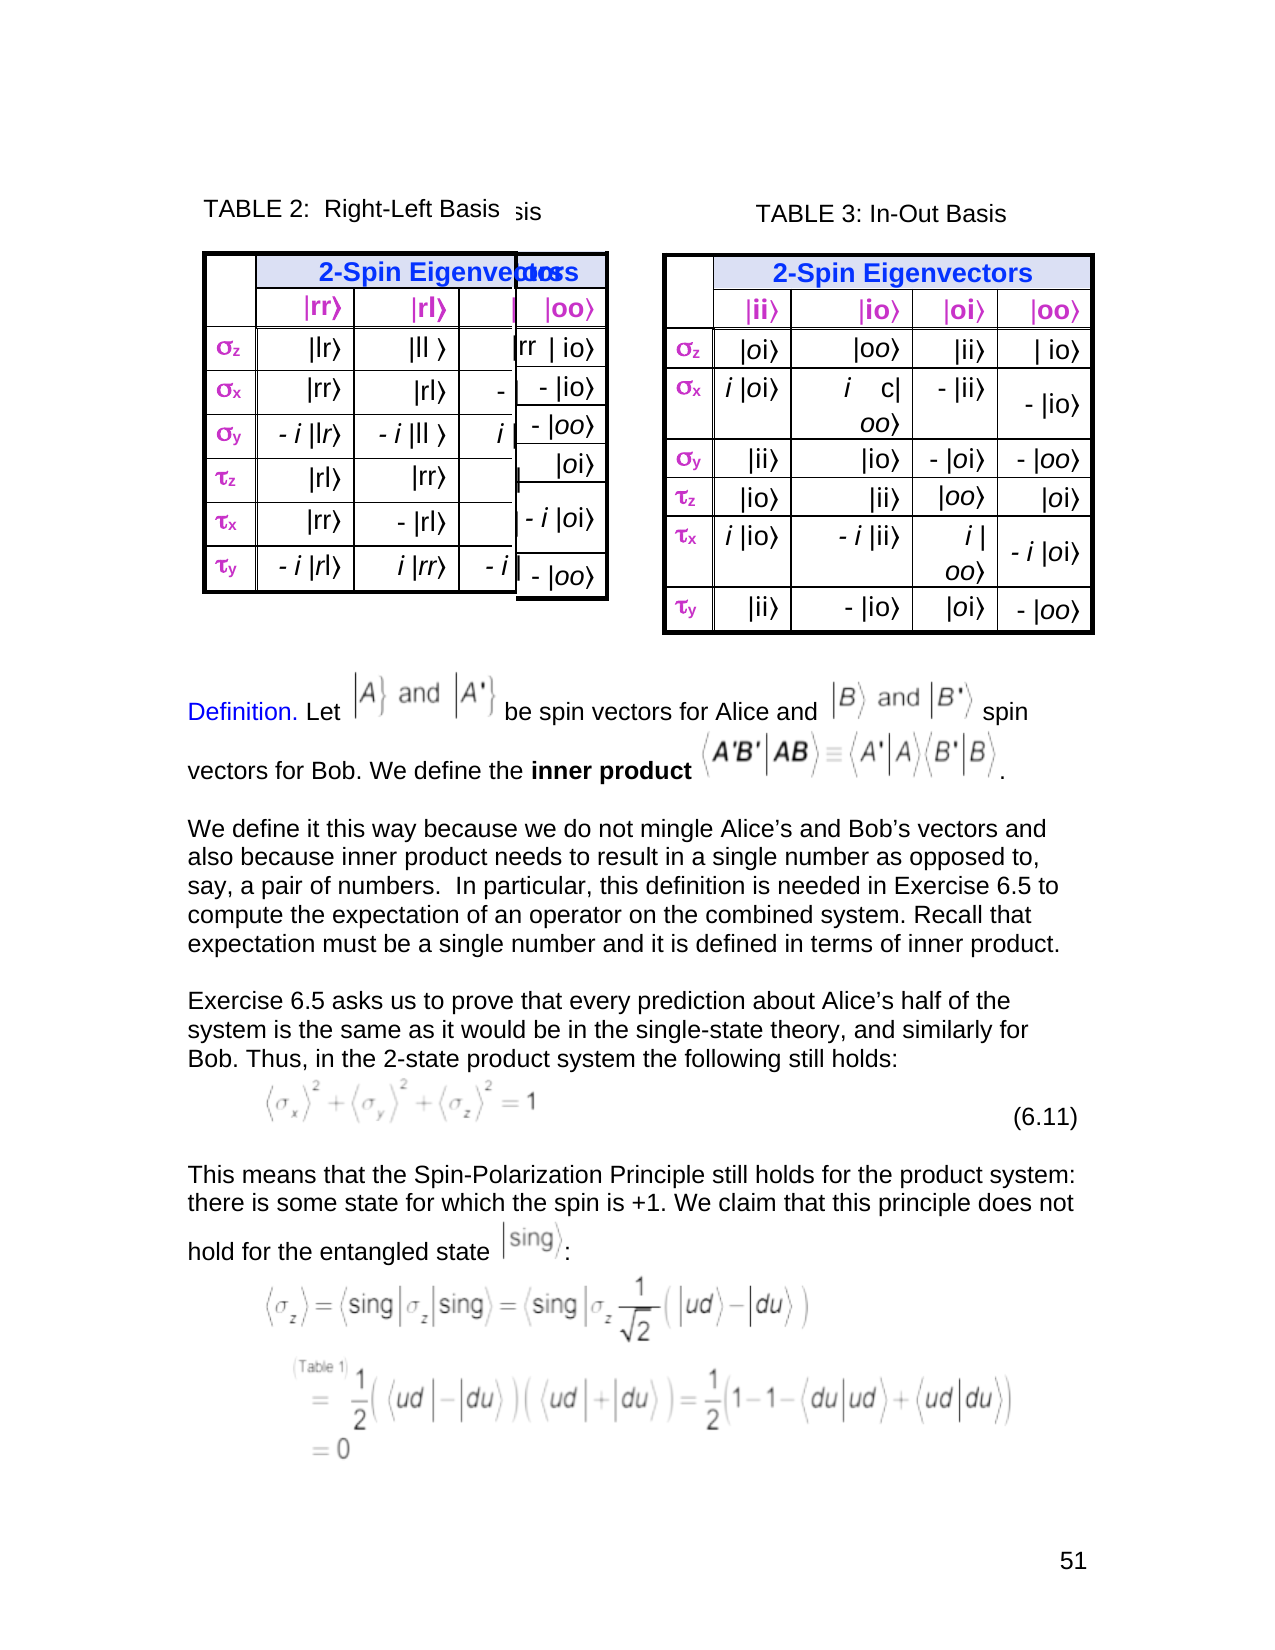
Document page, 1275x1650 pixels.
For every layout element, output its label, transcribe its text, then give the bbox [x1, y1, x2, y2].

text Definition. Let be spin vectors for Alice and spin vectors for Bob. We define the inner product . [187, 667, 1087, 785]
text This means that the Spin-Polarization Principle still holds for the product system: there is some state for which the spin is +1. We claim that this principle does not hold for the entangled state : [187, 1160, 1087, 1266]
text We define it this way because we do not mingle Alice’s and Bob’s vectors and also because inner product needs to result in a single number as opposed to, say, a pair of numbers. In particular, this definition is needed in Exercise 6.5 to compute the expectation of an operator on the combined system. Recall that expectation must be a single number and it is defined in terms of inner product. [187, 813, 1087, 957]
text Exercise 6.5 asks us to prove that every prediction about Alice’s half of the system is the same as it would be in the single-state theory, and similarly for Bob. Thus, in the 2-state product system the following still holds: [187, 986, 1087, 1072]
text (6.11) [187, 1072, 1087, 1131]
